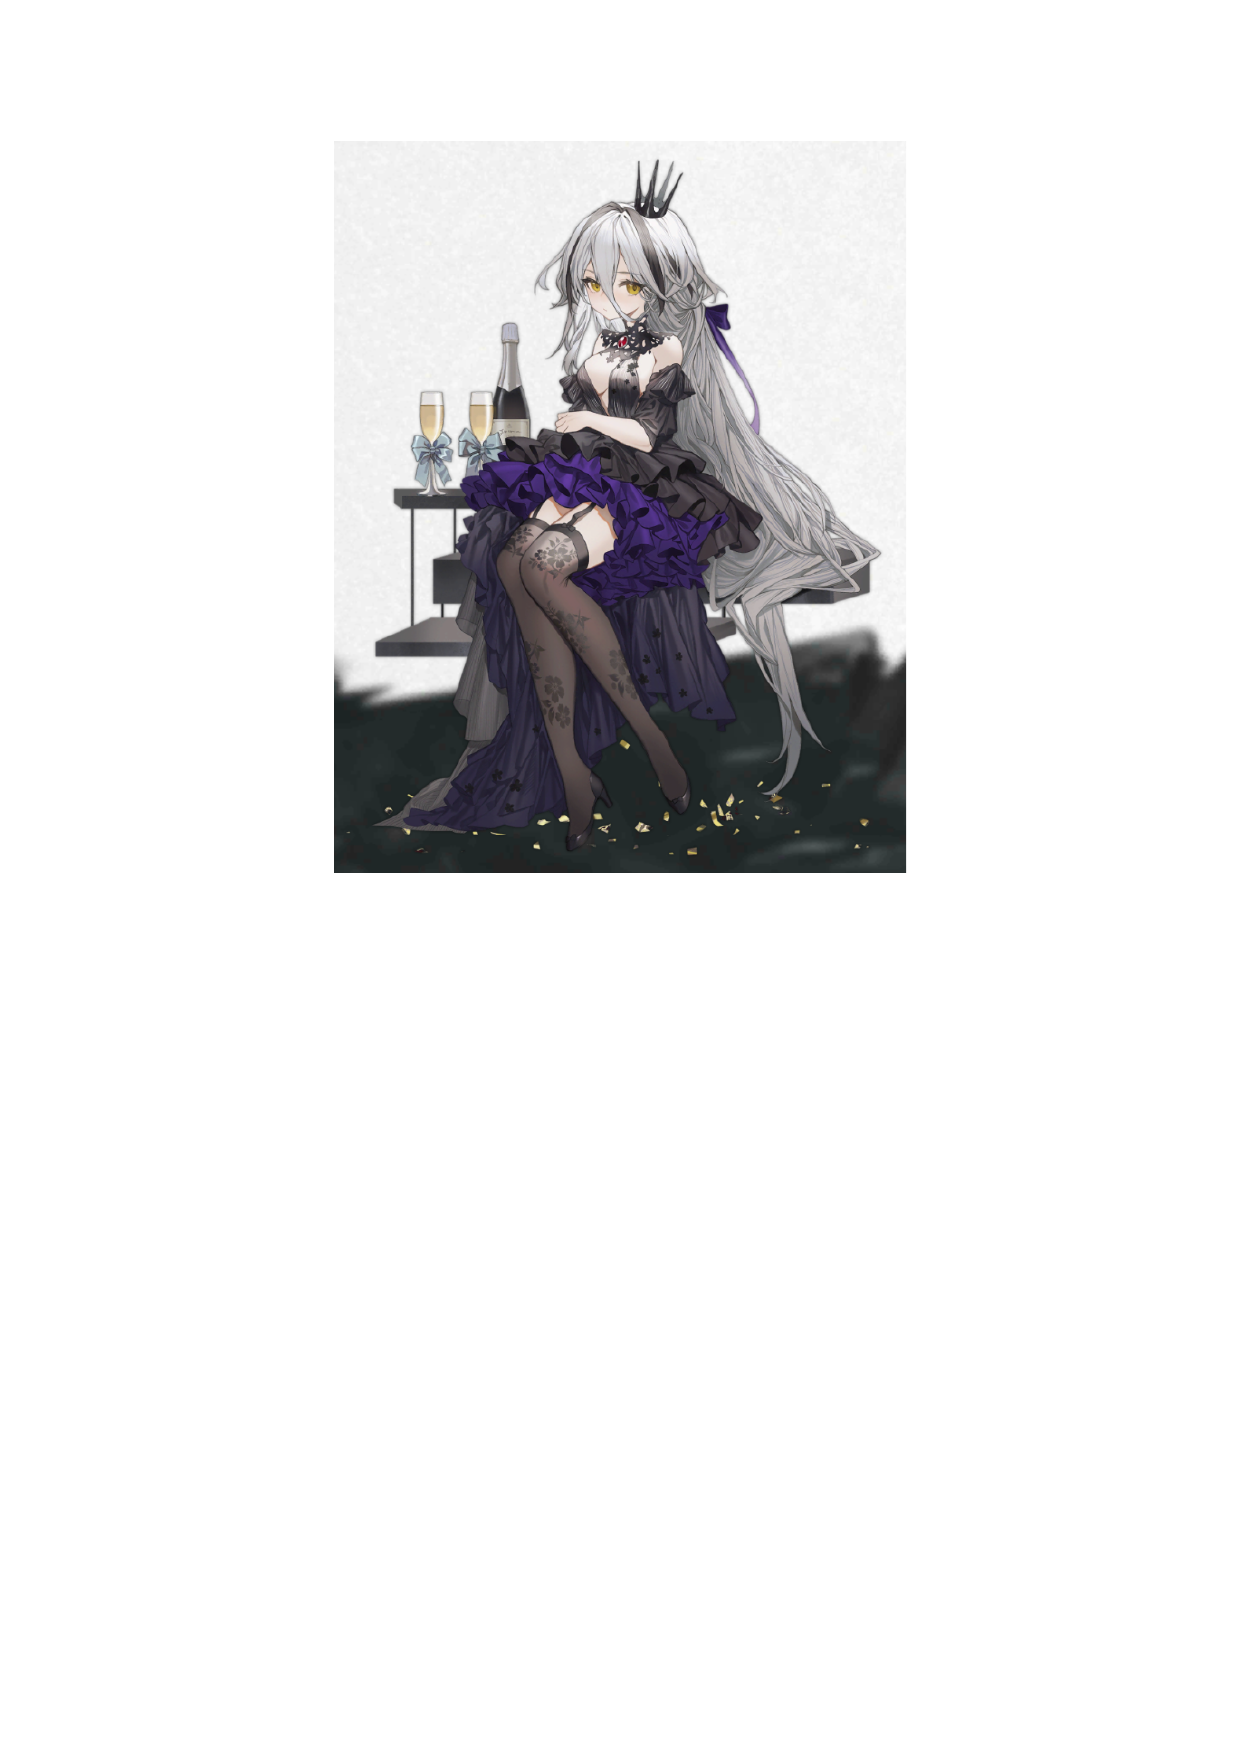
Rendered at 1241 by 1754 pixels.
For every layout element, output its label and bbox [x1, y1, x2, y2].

picture [334, 141, 907, 873]
